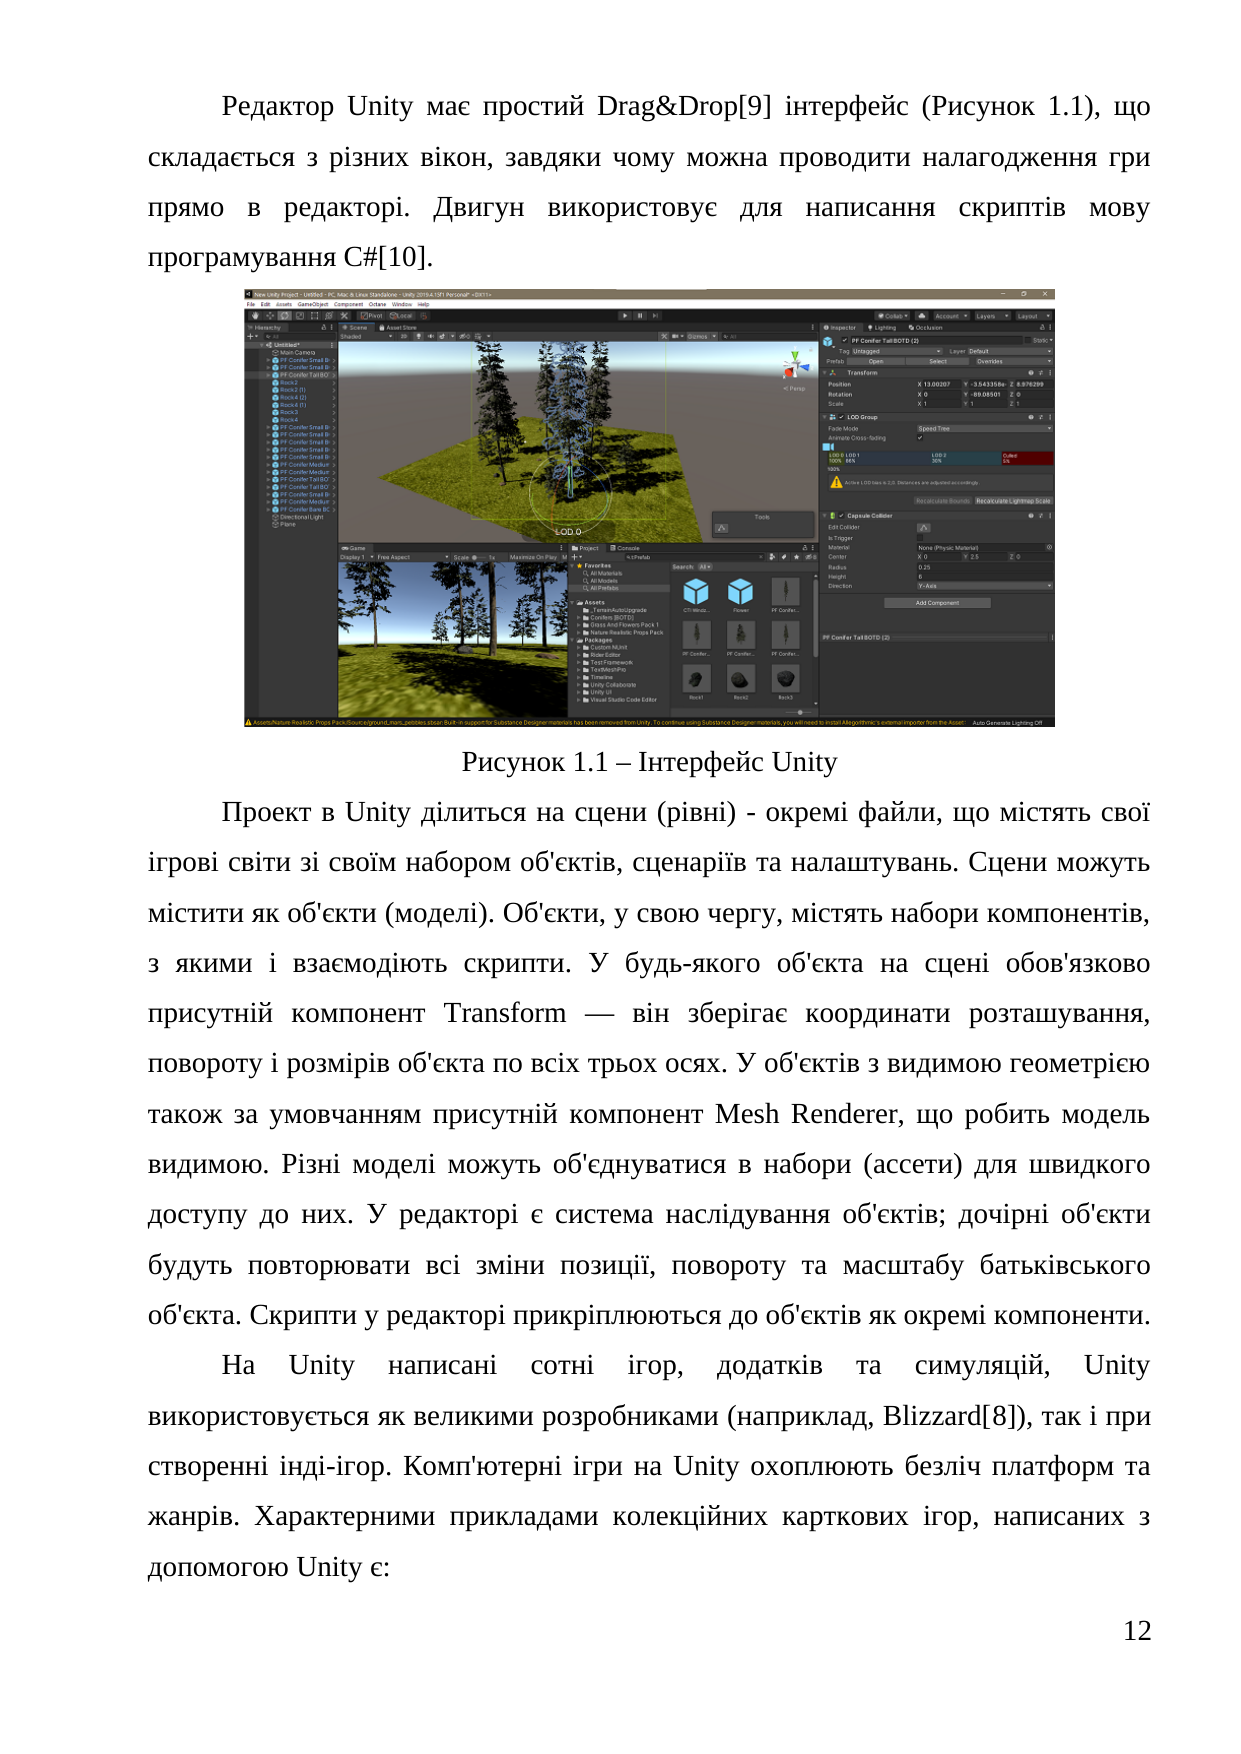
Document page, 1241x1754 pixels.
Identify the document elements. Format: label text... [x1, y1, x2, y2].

text Редактор Unity має простий Drag&Drop[9] інтерфейс (Рисунок 1.1), що складається з різних вікон, завдяки чому можна проводити налагодження гри прямо в редакторі. Двигун використовує для написання скриптів мову програмування C#[10]. [148, 88, 1152, 273]
text Проект в Unity ділиться на сцени (рівні) - окремі файли, що містять свої ігрові світи зі своїм набором об'єктів, сценаріїв та налаштувань. Сцени можуть містити як об'єкти (моделі). Об'єкти, у свою чергу, містять набори компонентів, з якими і взаємодіють скрипти. У будь-якого об'єкта на сцені обов'язково присутній компонент Transform — він зберігає координати розташування, повороту і розмірів об'єкта по всіх трьох осях. У об'єктів з видимою геометрією також за умовчанням присутній компонент Mesh Renderer, що робить модель видимою. Різні моделі можуть об'єднуватися в набори (ассети) для швидкого доступу до них. У редакторі є система наслідування об'єктів; дочірні об'єкти будуть повторювати всі зміни позиції, повороту та масштабу батьківського об'єкта. Скрипти у редакторі прикріплюються до об'єктів як окремі компоненти. [148, 794, 1152, 1331]
text Рисунок 1.1 – Інтерфейс Unity [148, 744, 1152, 777]
text На Unity написані сотні ігор, додатків та симуляцій, Unity використовується як великими розробниками (наприклад, Blizzard[8]), так і при створенні інді-ігор. Комп'ютерні ігри на Unity охоплюють безліч платформ та жанрів. Характерними прикладами колекційних карткових ігор, написаних з допомогою Unity є: [148, 1347, 1152, 1582]
picture [244, 289, 1055, 727]
